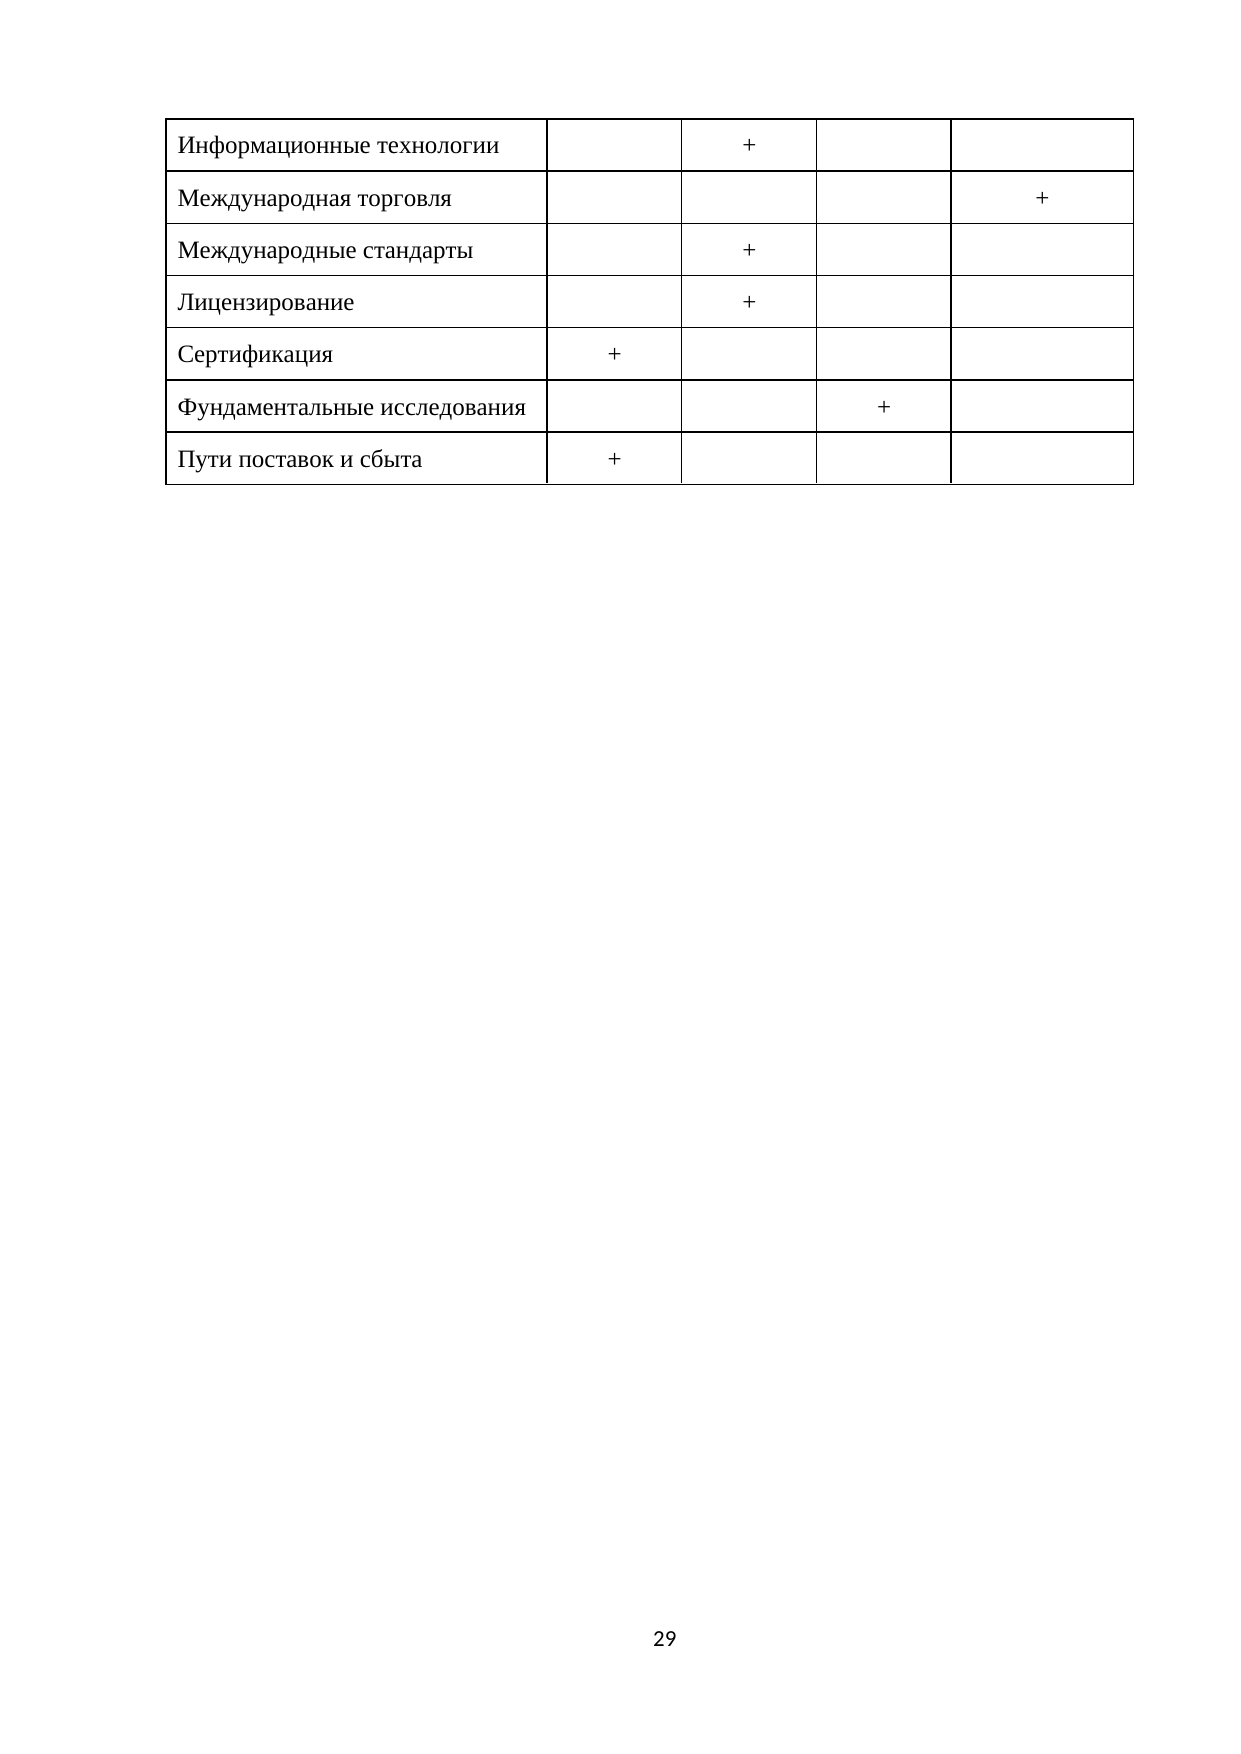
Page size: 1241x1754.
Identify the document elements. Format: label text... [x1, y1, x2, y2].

table_cell Международные стандарты [167, 224, 546, 275]
table_cell Международная торговля [167, 172, 546, 222]
table_cell [548, 120, 681, 170]
table_cell [682, 381, 816, 431]
table_cell [952, 381, 1133, 431]
table_cell Информационные технологии [167, 120, 546, 170]
table_cell + [682, 224, 816, 275]
table_cell [548, 172, 681, 222]
table_cell Фундаментальные исследования [167, 381, 546, 431]
table_cell [548, 224, 681, 275]
table_cell [952, 433, 1133, 483]
table_cell [817, 328, 950, 379]
table_cell Сертификация [167, 328, 546, 379]
table_cell + [817, 381, 950, 431]
table_cell + [682, 120, 816, 170]
table_cell + [682, 276, 816, 327]
table_cell [817, 172, 950, 222]
table_cell + [548, 433, 681, 483]
table_cell [682, 433, 816, 483]
table_cell [952, 328, 1133, 379]
table_cell + [952, 172, 1133, 222]
table_cell [817, 224, 950, 275]
table_cell [682, 328, 816, 379]
table_cell + [548, 328, 681, 379]
table_cell [817, 276, 950, 327]
table_cell [817, 433, 950, 483]
table_cell [548, 381, 681, 431]
table_cell [952, 120, 1133, 170]
table_cell [817, 120, 950, 170]
table_cell [952, 224, 1133, 275]
table_cell [952, 276, 1133, 327]
table_cell Пути поставок и сбыта [167, 433, 546, 483]
table_cell Лицензирование [167, 276, 546, 327]
table_cell [682, 172, 816, 222]
table_cell [548, 276, 681, 327]
